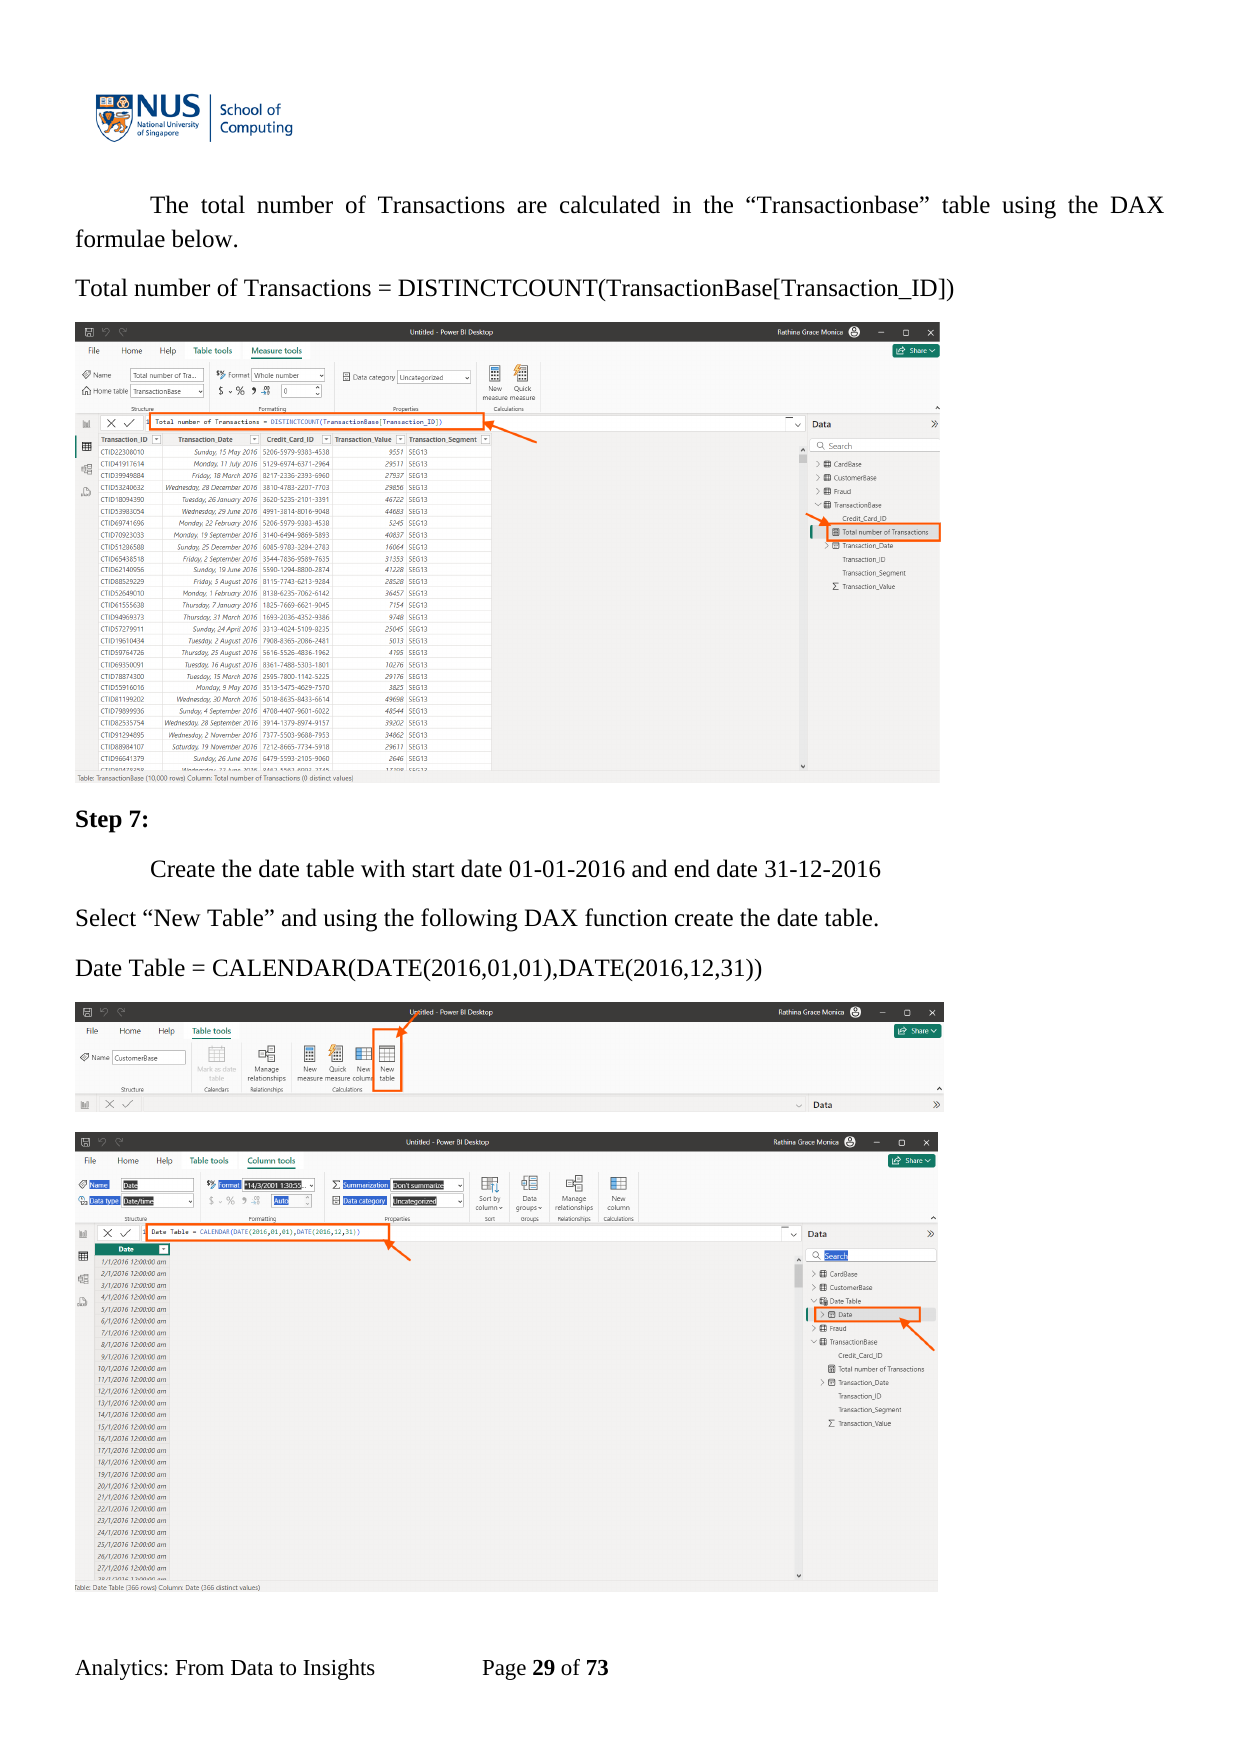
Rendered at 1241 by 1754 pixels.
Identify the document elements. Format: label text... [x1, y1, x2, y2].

text The total number of Transactions are calculated in the “Transactionbase” table using the DAX formulae below. [75, 191, 1165, 252]
picture [75, 73, 313, 163]
text Create the date table with start date 01-01-2016 and end date 31-12-2016 [75, 854, 1165, 882]
text Step 7: [75, 804, 1165, 833]
text Total number of Transactions = DISTINCTCOUNT(TransactionBase[Transaction_ID]) [75, 273, 1165, 302]
picture [75, 322, 941, 783]
text Date Table = CALENDAR(DATE(2016,01,01),DATE(2016,12,31)) [75, 953, 1165, 982]
picture [75, 1132, 938, 1592]
picture [75, 1002, 944, 1112]
text Select “New Table” and using the following DAX function create the date table. [75, 903, 1165, 932]
